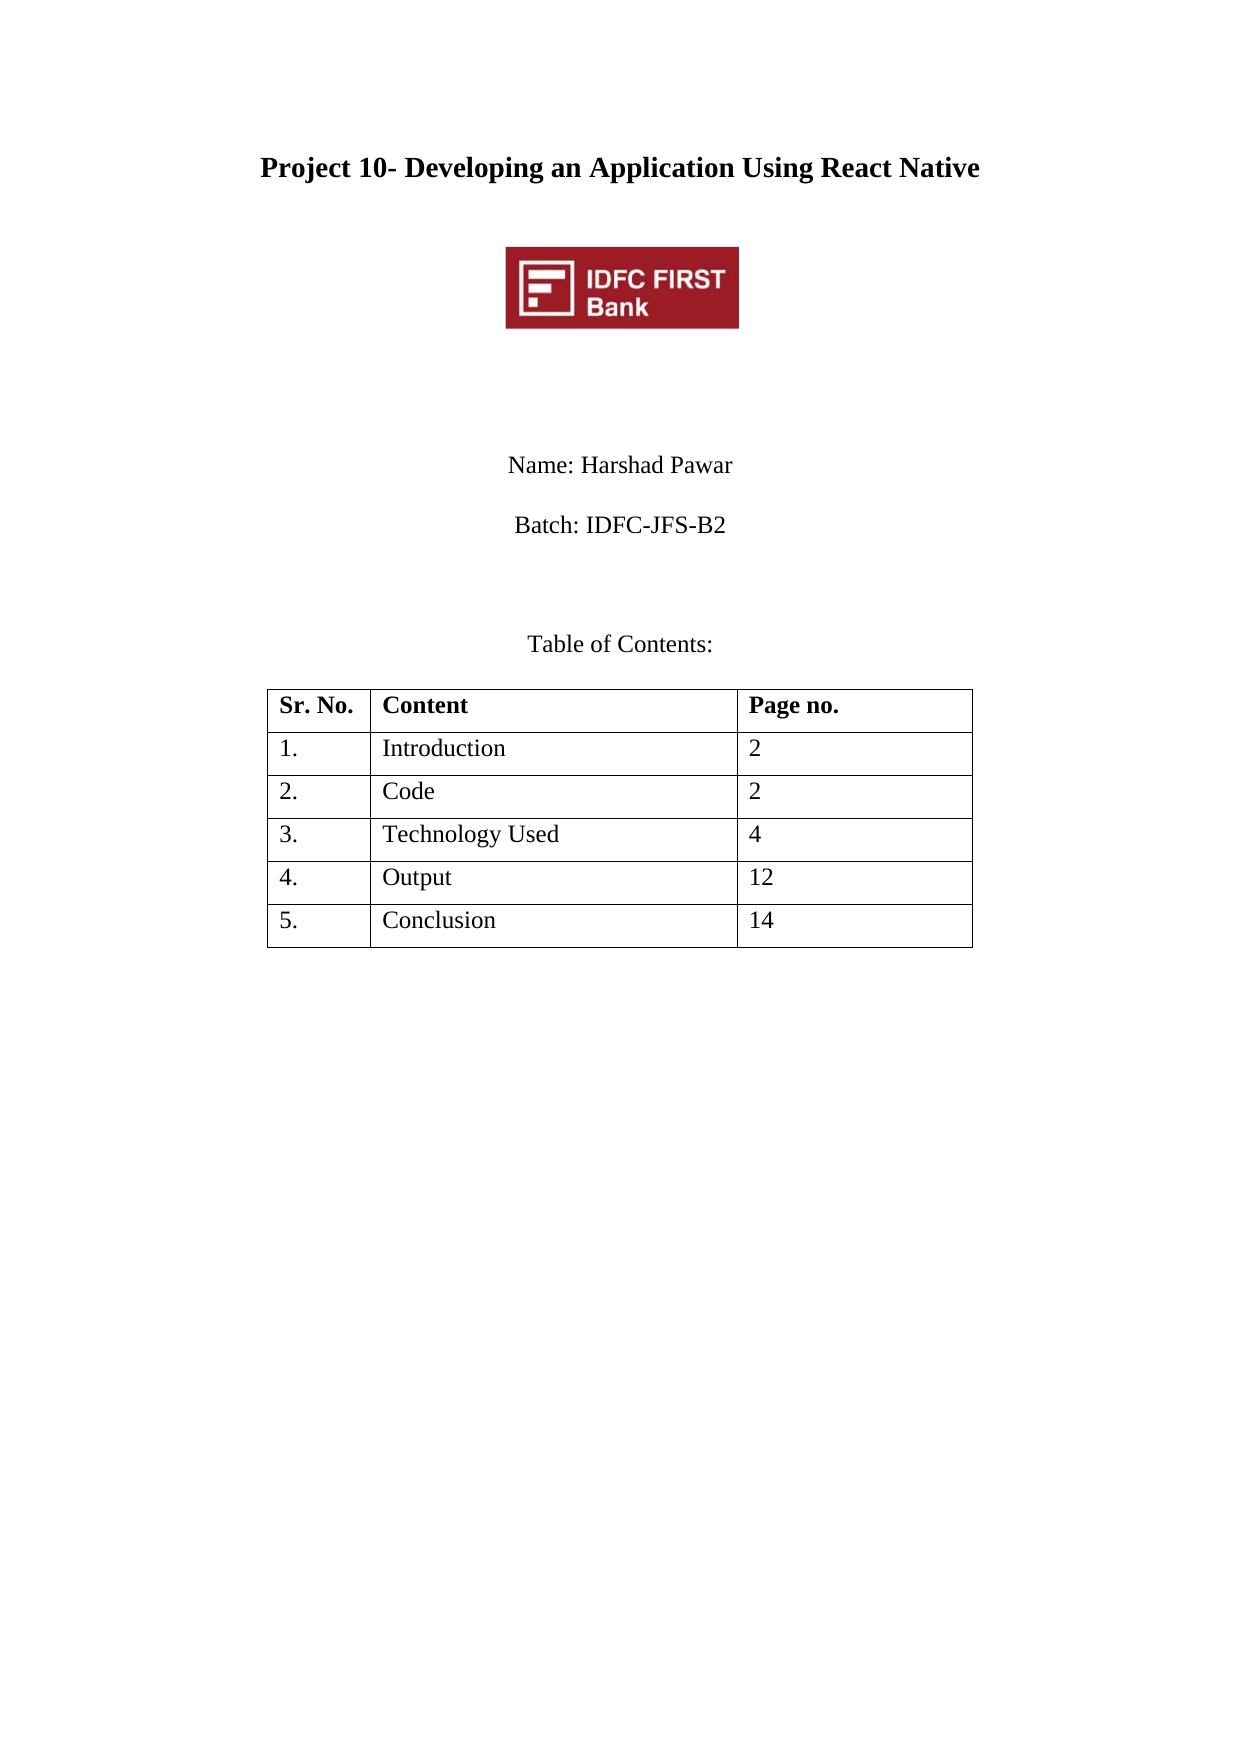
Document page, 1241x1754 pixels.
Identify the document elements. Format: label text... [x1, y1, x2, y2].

table_header Page no. [738, 690, 972, 732]
table_cell Technology Used [371, 819, 737, 861]
text Project 10- Developing an Application Using React Native [150, 150, 1090, 183]
table_cell 4 [738, 819, 972, 861]
table_cell 5. [268, 905, 370, 947]
table_cell Conclusion [371, 905, 737, 947]
table_cell 12 [738, 862, 972, 904]
text Name: Harshad Pawar [150, 450, 1090, 479]
table_cell Output [371, 862, 737, 904]
table_cell 4. [268, 862, 370, 904]
table_header Content [371, 690, 737, 732]
picture [505, 243, 739, 333]
text Table of Contents: [150, 629, 1090, 658]
table_cell 14 [738, 905, 972, 947]
table_cell 2 [738, 733, 972, 775]
table_header Sr. No. [268, 690, 370, 732]
table_cell Introduction [371, 733, 737, 775]
text Batch: IDFC-JFS-B2 [150, 510, 1090, 538]
table_cell 1. [268, 733, 370, 775]
table_cell 3. [268, 819, 370, 861]
table_cell 2 [738, 776, 972, 818]
table_cell 2. [268, 776, 370, 818]
table_cell Code [371, 776, 737, 818]
